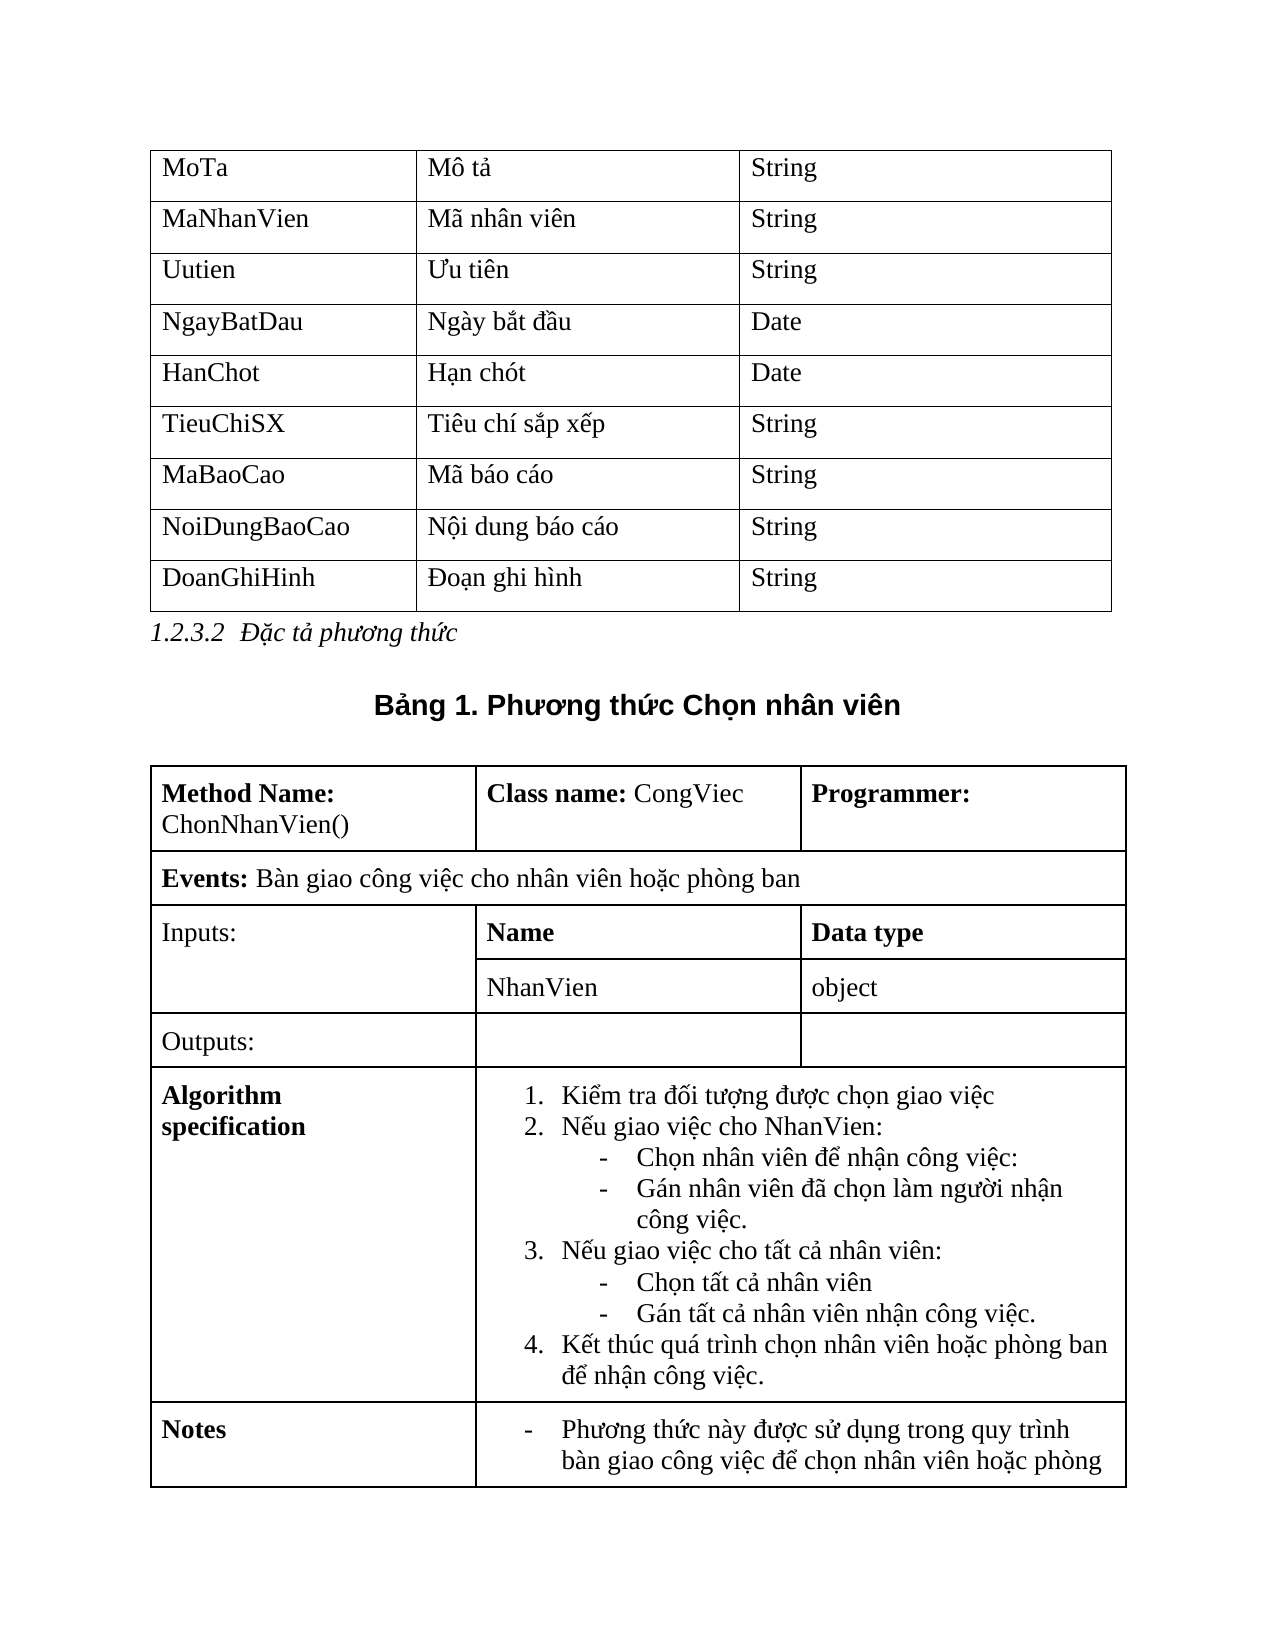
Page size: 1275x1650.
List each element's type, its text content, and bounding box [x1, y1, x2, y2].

table_cell NgayBatDau [151, 305, 416, 355]
table_cell NoiDungBaoCao [151, 510, 416, 560]
table_cell object [802, 960, 1125, 1012]
table_cell Mã báo cáo [417, 459, 739, 509]
table_cell Ưu tiên [417, 254, 739, 304]
table_cell DoanGhiHinh [151, 561, 416, 611]
table_cell MaBaoCao [151, 459, 416, 509]
table_cell Date [740, 356, 1111, 406]
table_cell String [740, 459, 1111, 509]
table_header Programmer: [802, 767, 1125, 850]
table_cell Inputs: [152, 906, 475, 1012]
table_cell MaNhanVien [151, 202, 416, 252]
table_cell String [740, 151, 1111, 201]
table_cell Algorithm specification [152, 1068, 475, 1401]
table_cell String [740, 407, 1111, 457]
table_cell Outputs: [152, 1014, 475, 1066]
table_header Class name: CongViec [477, 767, 800, 850]
table_cell Mã nhân viên [417, 202, 739, 252]
table_cell Name [477, 906, 800, 958]
table_cell Đoạn ghi hình [417, 561, 739, 611]
table_cell [802, 1014, 1125, 1066]
table_cell Uutien [151, 254, 416, 304]
table_cell [477, 1014, 800, 1066]
table_cell Nội dung báo cáo [417, 510, 739, 560]
table_cell String [740, 510, 1111, 560]
table_cell Date [740, 305, 1111, 355]
table_cell MoTa [151, 151, 416, 201]
table_cell String [740, 561, 1111, 611]
table_cell TieuChiSX [151, 407, 416, 457]
table_cell Tiêu chí sắp xếp [417, 407, 739, 457]
table_cell String [740, 254, 1111, 304]
table_cell NhanVien [477, 960, 800, 1012]
table_cell Notes [152, 1403, 475, 1486]
table_cell String [740, 202, 1111, 252]
table_cell Mô tả [417, 151, 739, 201]
table_cell Data type [802, 906, 1125, 958]
table_cell Events: Bàn giao công việc cho nhân viên hoặc phòng ban [152, 852, 1125, 904]
table_cell Kiểm tra đối tượng được chọn giao việc Nếu giao việc cho NhanVien: Chọn nhân viên để nhận công việc: Gán nhân viên đã chọn làm người nhận công việc. Nếu giao việc cho tất cả nhân viên: Chọn tất cả nhân viên Gán tất cả nhân viên nhận công việc. Kết thúc quá trình chọn nhân viên hoặc phòng ban để nhận công việc. [477, 1068, 1125, 1401]
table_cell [477, 1403, 1125, 1486]
subtitle Đặc tả phương thức [150, 616, 1125, 648]
table_header Method Name: ChonNhanVien() [152, 767, 475, 850]
table_cell HanChot [151, 356, 416, 406]
text Bảng 1. Phương thức Chọn nhân viên [150, 688, 1125, 721]
table_cell Hạn chót [417, 356, 739, 406]
table_cell Ngày bắt đầu [417, 305, 739, 355]
